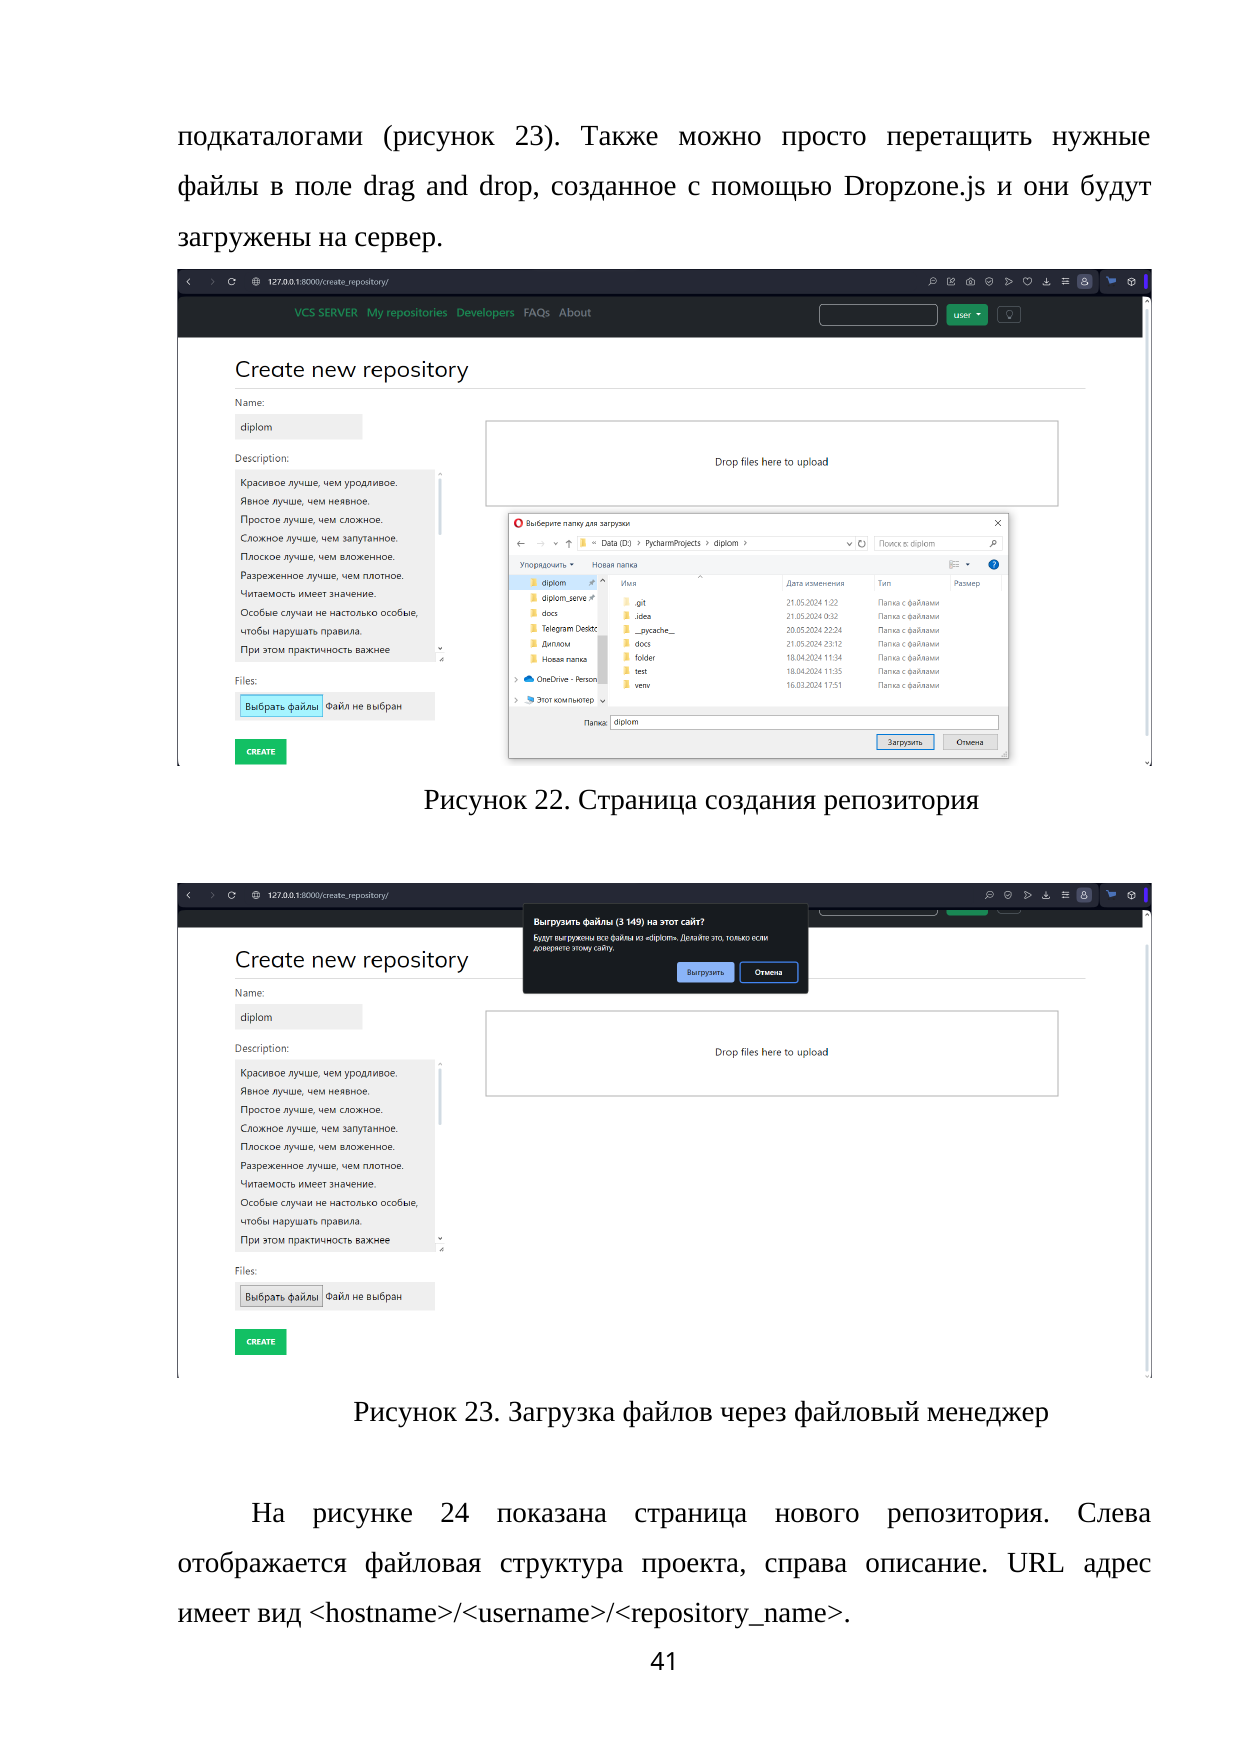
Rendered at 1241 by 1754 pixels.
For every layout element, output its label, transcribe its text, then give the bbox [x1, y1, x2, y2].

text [177, 118, 1152, 252]
text На рисунке 24 показана страница нового репозитория. Слева отображается файловая структура проекта, справа описание. URL адрес имеет вид <hostname>/<username>/<repository_name>. [177, 1495, 1152, 1629]
picture [177, 883, 1152, 1378]
text Рисунок 22. Страница создания репозитория [177, 782, 1152, 816]
text Рисунок 23. Загрузка файлов через файловый менеджер [177, 1394, 1152, 1428]
picture [177, 269, 1152, 766]
